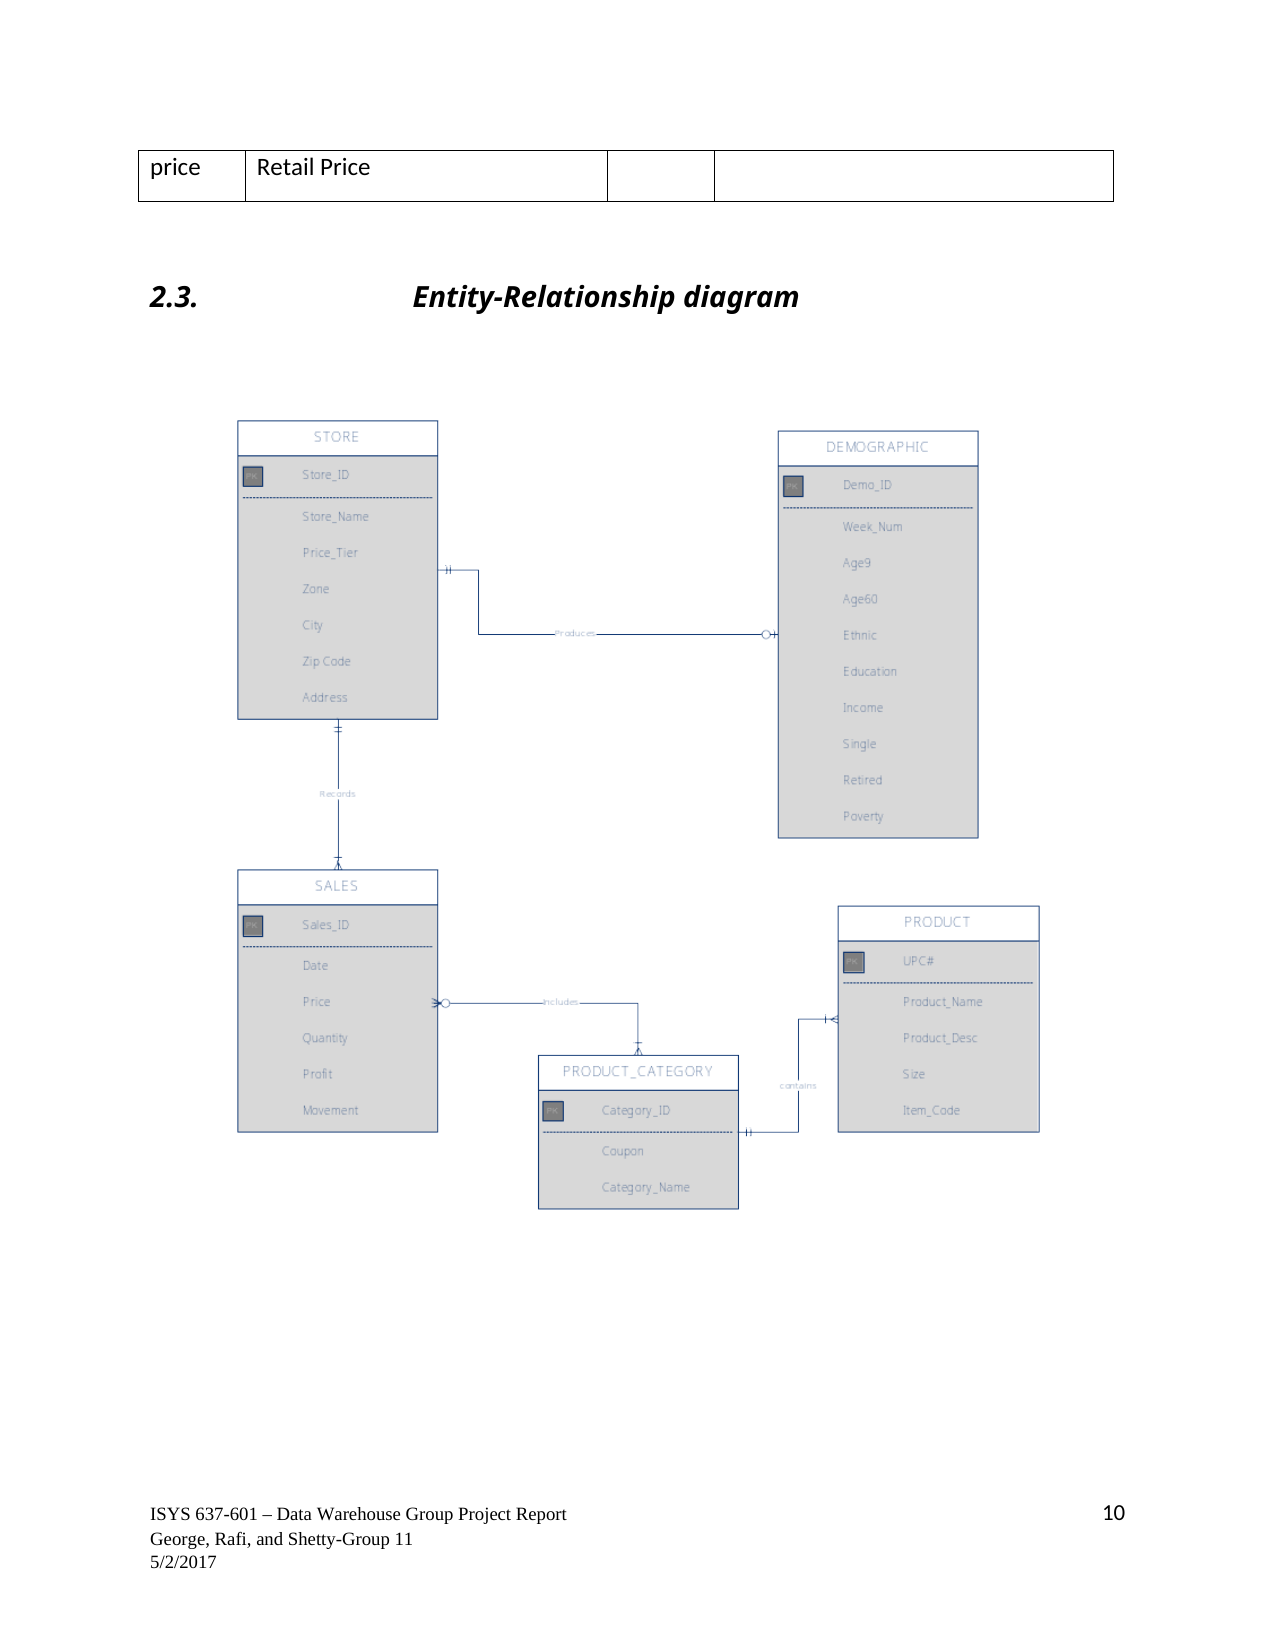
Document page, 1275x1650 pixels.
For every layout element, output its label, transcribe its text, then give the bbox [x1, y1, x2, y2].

table_cell [608, 151, 714, 201]
subtitle Entity-Relationship diagram [150, 276, 1125, 316]
table_cell [715, 151, 1113, 201]
table_cell price [139, 151, 245, 201]
table_cell Retail Price [246, 151, 607, 201]
